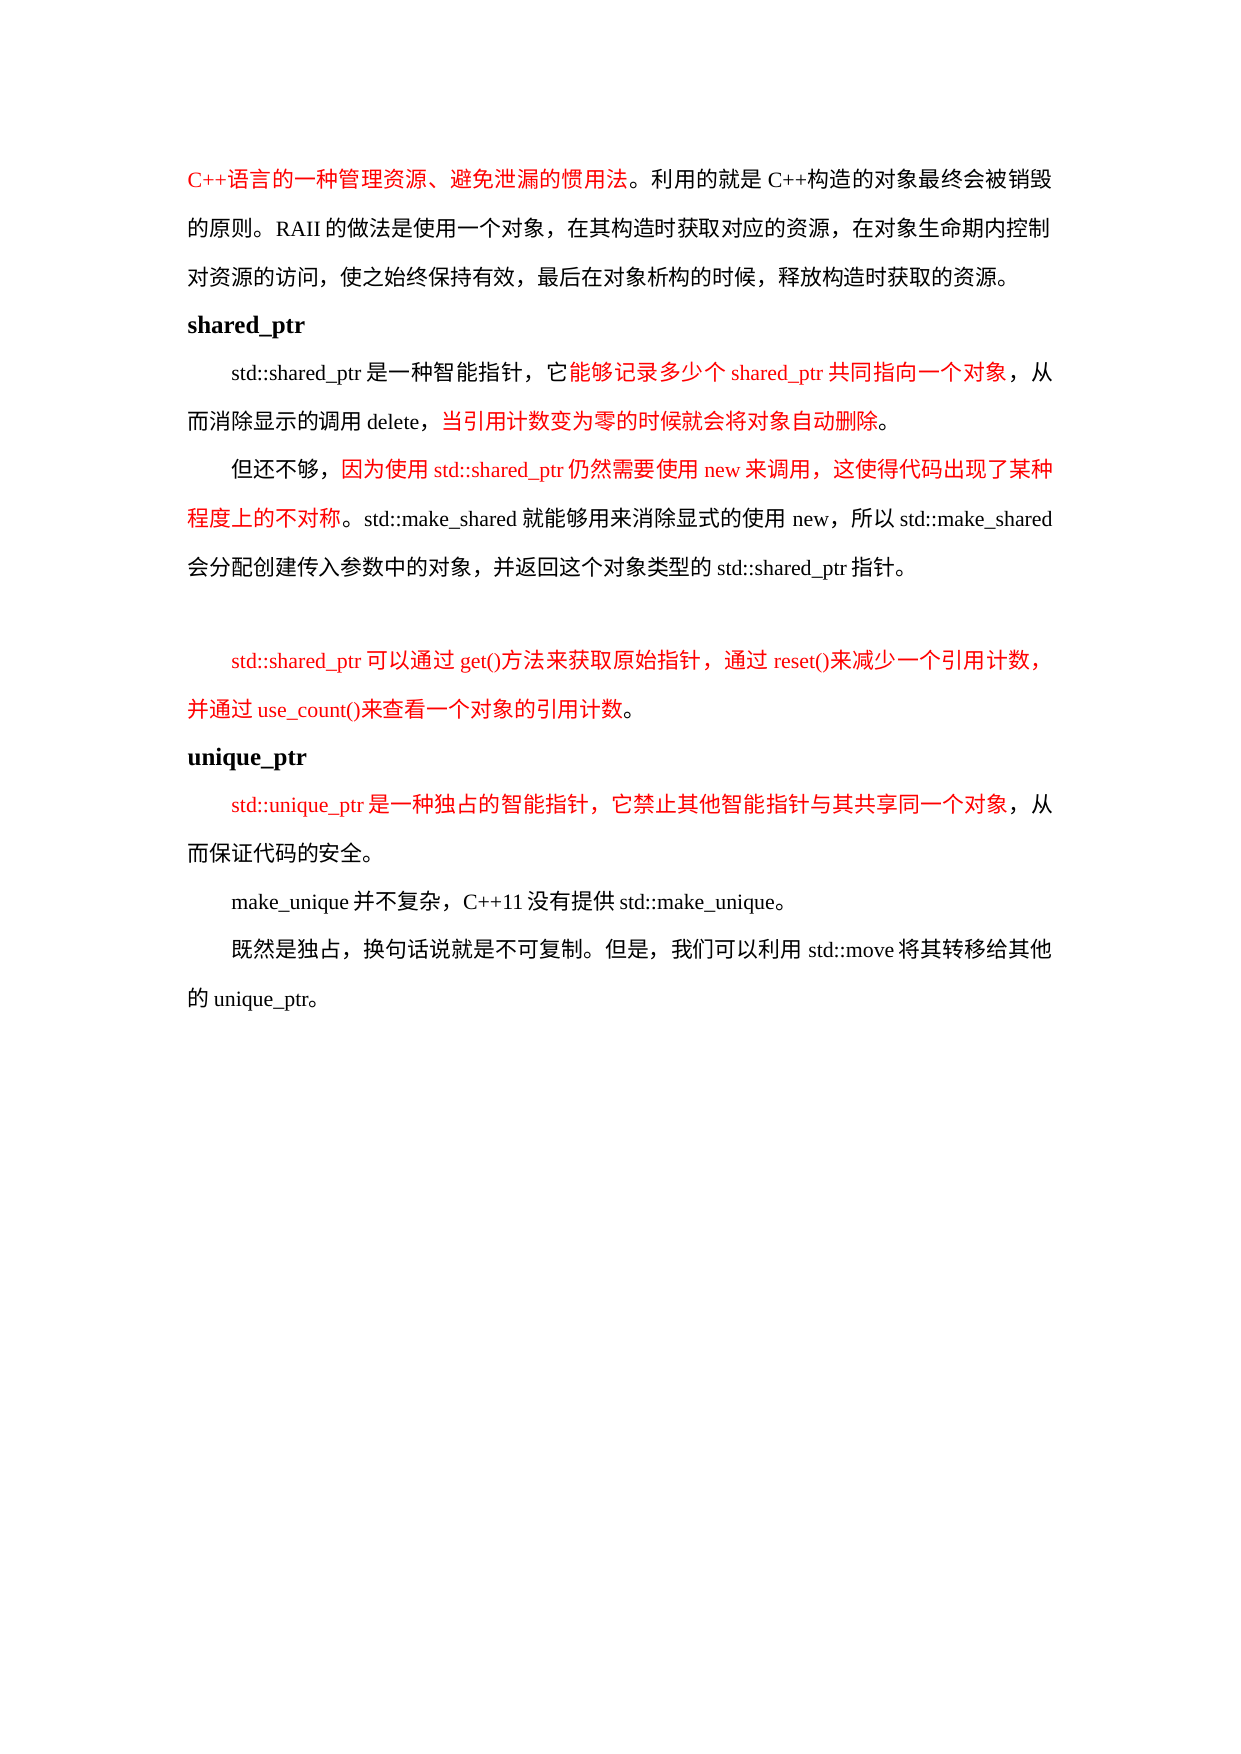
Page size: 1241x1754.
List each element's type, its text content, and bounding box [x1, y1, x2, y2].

text 既然是独占，换句话说就是不可复制。但是，我们可以利用std::move将其转移给其他的unique_ptr。 [187, 932, 1053, 1013]
text std::shared_ptr可以通过get()方法来获取原始指针，通过reset()来减少一个引用计数，并通过use_count()来查看一个对象的引用计数。 [187, 643, 1053, 724]
subtitle shared_ptr [187, 308, 1053, 340]
text 但还不够，因为使用std::shared_ptr仍然需要使用new来调用，这使得代码出现了某种程度上的不对称。std::make_shared 就能够用来消除显式的使用 new，所以std::make_shared 会分配创建传入参数中的对象，并返回这个对象类型的std::shared_ptr指针。 [187, 452, 1053, 582]
subtitle unique_ptr [187, 740, 1053, 772]
text std::unique_ptr是一种独占的智能指针，它禁止其他智能指针与其共享同一个对象，从而保证代码的安全。 [187, 787, 1053, 868]
text make_unique并不复杂，C++11没有提供std::make_unique。 [187, 884, 1053, 916]
text std::shared_ptr是一种智能指针，它能够记录多少个shared_ptr共同指向一个对象，从而消除显示的调用delete，当引用计数变为零的时候就会将对象自动删除。 [187, 355, 1053, 436]
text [187, 162, 1053, 292]
